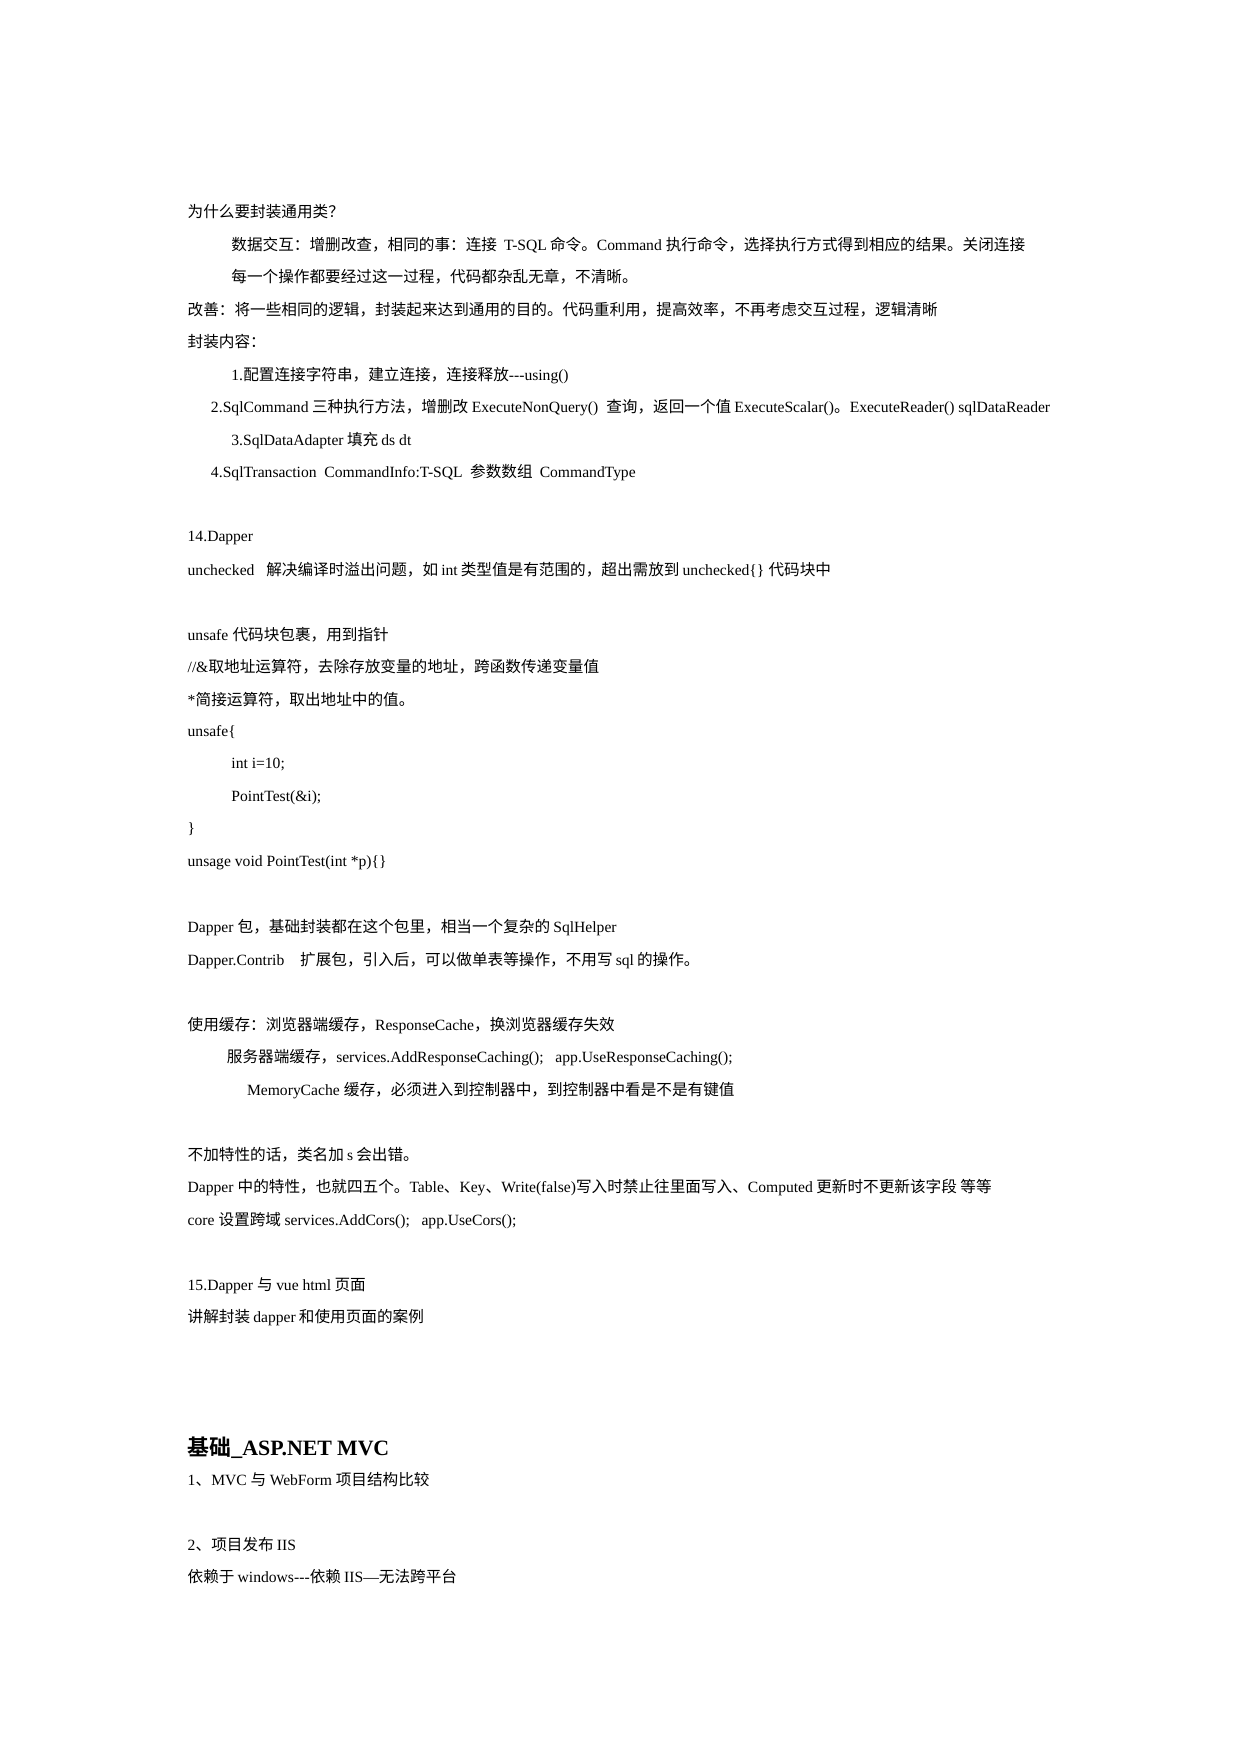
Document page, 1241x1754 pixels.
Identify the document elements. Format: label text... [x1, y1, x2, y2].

text } [187, 812, 1053, 844]
text 使用缓存：浏览器端缓存，ResponseCache，换浏览器缓存失效 [187, 1007, 1053, 1039]
text core 设置跨域 services.AddCors(); app.UseCors(); [187, 1202, 1053, 1234]
text MemoryCache 缓存，必须进入到控制器中，到控制器中看是不是有键值 [187, 1072, 1053, 1104]
text unsafe 代码块包裹，用到指针 [187, 617, 1053, 649]
text 14.Dapper [187, 519, 1053, 552]
text 1、MVC 与 WebForm 项目结构比较 [187, 1462, 1053, 1494]
text 1.配置连接字符串，建立连接，连接释放---using() [187, 357, 1053, 389]
text 2.SqlCommand三种执行方法，增删改 ExecuteNonQuery() 查询，返回一个值ExecuteScalar()。ExecuteReader() sqlDataReader [187, 389, 1053, 422]
text 2、项目发布IIS [187, 1527, 1053, 1559]
text Dapper 中的特性，也就四五个。Table、Key、Write(false)写入时禁止往里面写入、Computed更新时不更新该字段 等等 [187, 1169, 1053, 1202]
text PointTest(&i); [187, 779, 1053, 812]
text 每一个操作都要经过这一过程，代码都杂乱无章，不清晰。 [187, 259, 1053, 292]
text 依赖于windows---依赖IIS—无法跨平台 [187, 1559, 1053, 1592]
text 为什么要封装通用类？ [187, 194, 1053, 227]
text 数据交互：增删改查，相同的事：连接 T-SQL命令。Command 执行命令，选择执行方式得到相应的结果。关闭连接 [187, 227, 1053, 259]
text unsafe{ [187, 714, 1053, 747]
text 15.Dapper 与 vue html页面 [187, 1267, 1053, 1299]
text 讲解封装dapper和使用页面的案例 [187, 1299, 1053, 1332]
text Dapper.Contrib 扩展包，引入后，可以做单表等操作，不用写sql的操作。 [187, 942, 1053, 974]
text *简接运算符，取出地址中的值。 [187, 682, 1053, 714]
text //&取地址运算符，去除存放变量的地址，跨函数传递变量值 [187, 649, 1053, 682]
text unsage void PointTest(int *p){} [187, 844, 1053, 877]
text 基础_ASP.NET MVC [187, 1429, 1053, 1462]
text 改善：将一些相同的逻辑，封装起来达到通用的目的。代码重利用，提高效率，不再考虑交互过程，逻辑清晰 [187, 292, 1053, 324]
text 服务器端缓存，services.AddResponseCaching(); app.UseResponseCaching(); [187, 1039, 1053, 1072]
text Dapper 包，基础封装都在这个包里，相当一个复杂的SqlHelper [187, 909, 1053, 942]
text int i=10; [187, 747, 1053, 779]
text 4.SqlTransaction CommandInfo:T-SQL 参数数组 CommandType [187, 454, 1053, 487]
text unchecked 解决编译时溢出问题，如int类型值是有范围的，超出需放到unchecked{} 代码块中 [187, 552, 1053, 584]
text 不加特性的话，类名加s会出错。 [187, 1137, 1053, 1169]
text 封装内容： [187, 324, 1053, 357]
text 3.SqlDataAdapter填充ds dt [187, 422, 1053, 454]
